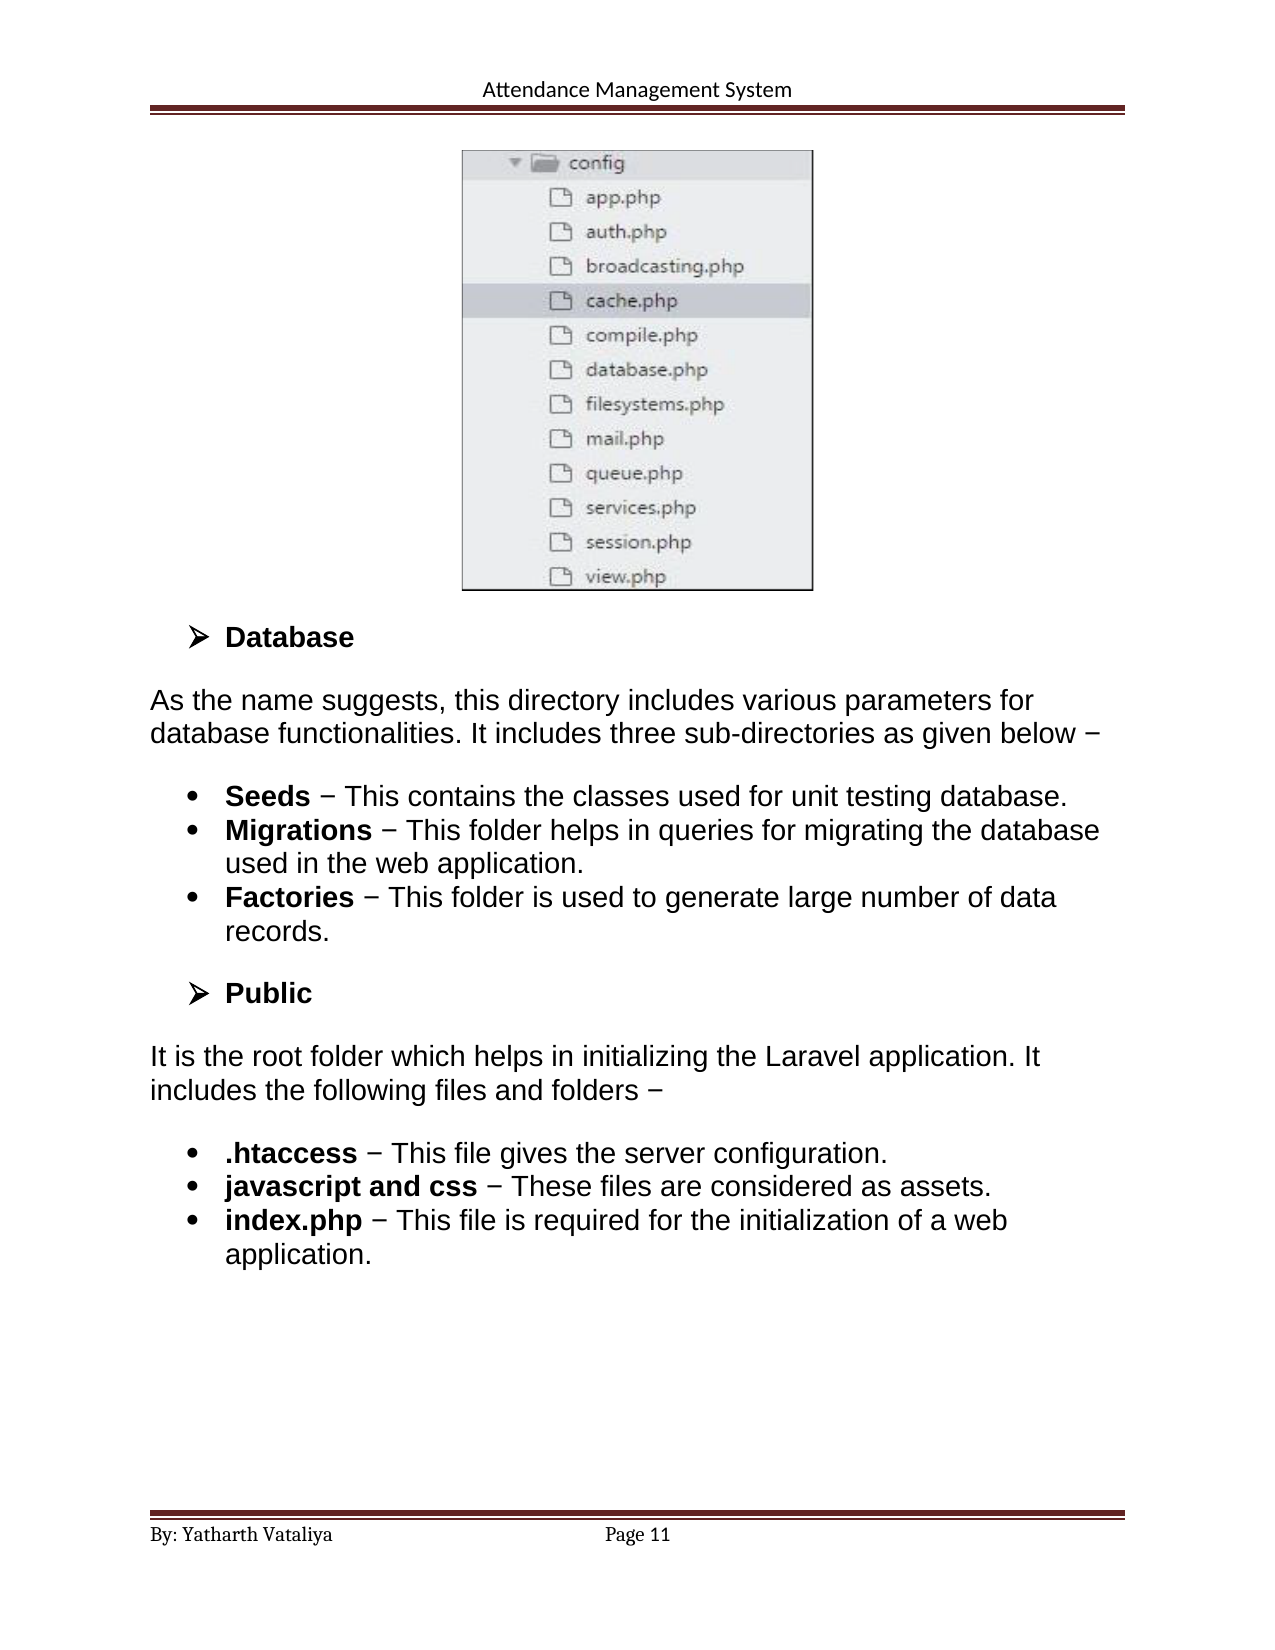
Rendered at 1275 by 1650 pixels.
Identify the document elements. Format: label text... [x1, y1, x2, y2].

list Seeds − This contains the classes used for unit testing database. [187, 779, 1125, 813]
list Database [187, 620, 1125, 653]
list javascript and css − These files are considered as assets. [187, 1169, 1125, 1203]
list Migrations − This folder helps in queries for migrating the database used in the web application. [187, 813, 1125, 880]
text It is the root folder which helps in initializing the Laravel application. It includes the following files and folders − [150, 1039, 1125, 1106]
list Public [187, 976, 1125, 1010]
list .htaccess − This file gives the server configuration. [187, 1136, 1125, 1169]
list Factories − This folder is used to generate large number of data records. [187, 880, 1125, 947]
list index.php − This file is required for the initialization of a web application. [187, 1203, 1125, 1270]
text As the name suggests, this directory includes various parameters for database functionalities. It includes three sub-directories as given below − [150, 683, 1125, 750]
picture [461, 150, 814, 591]
